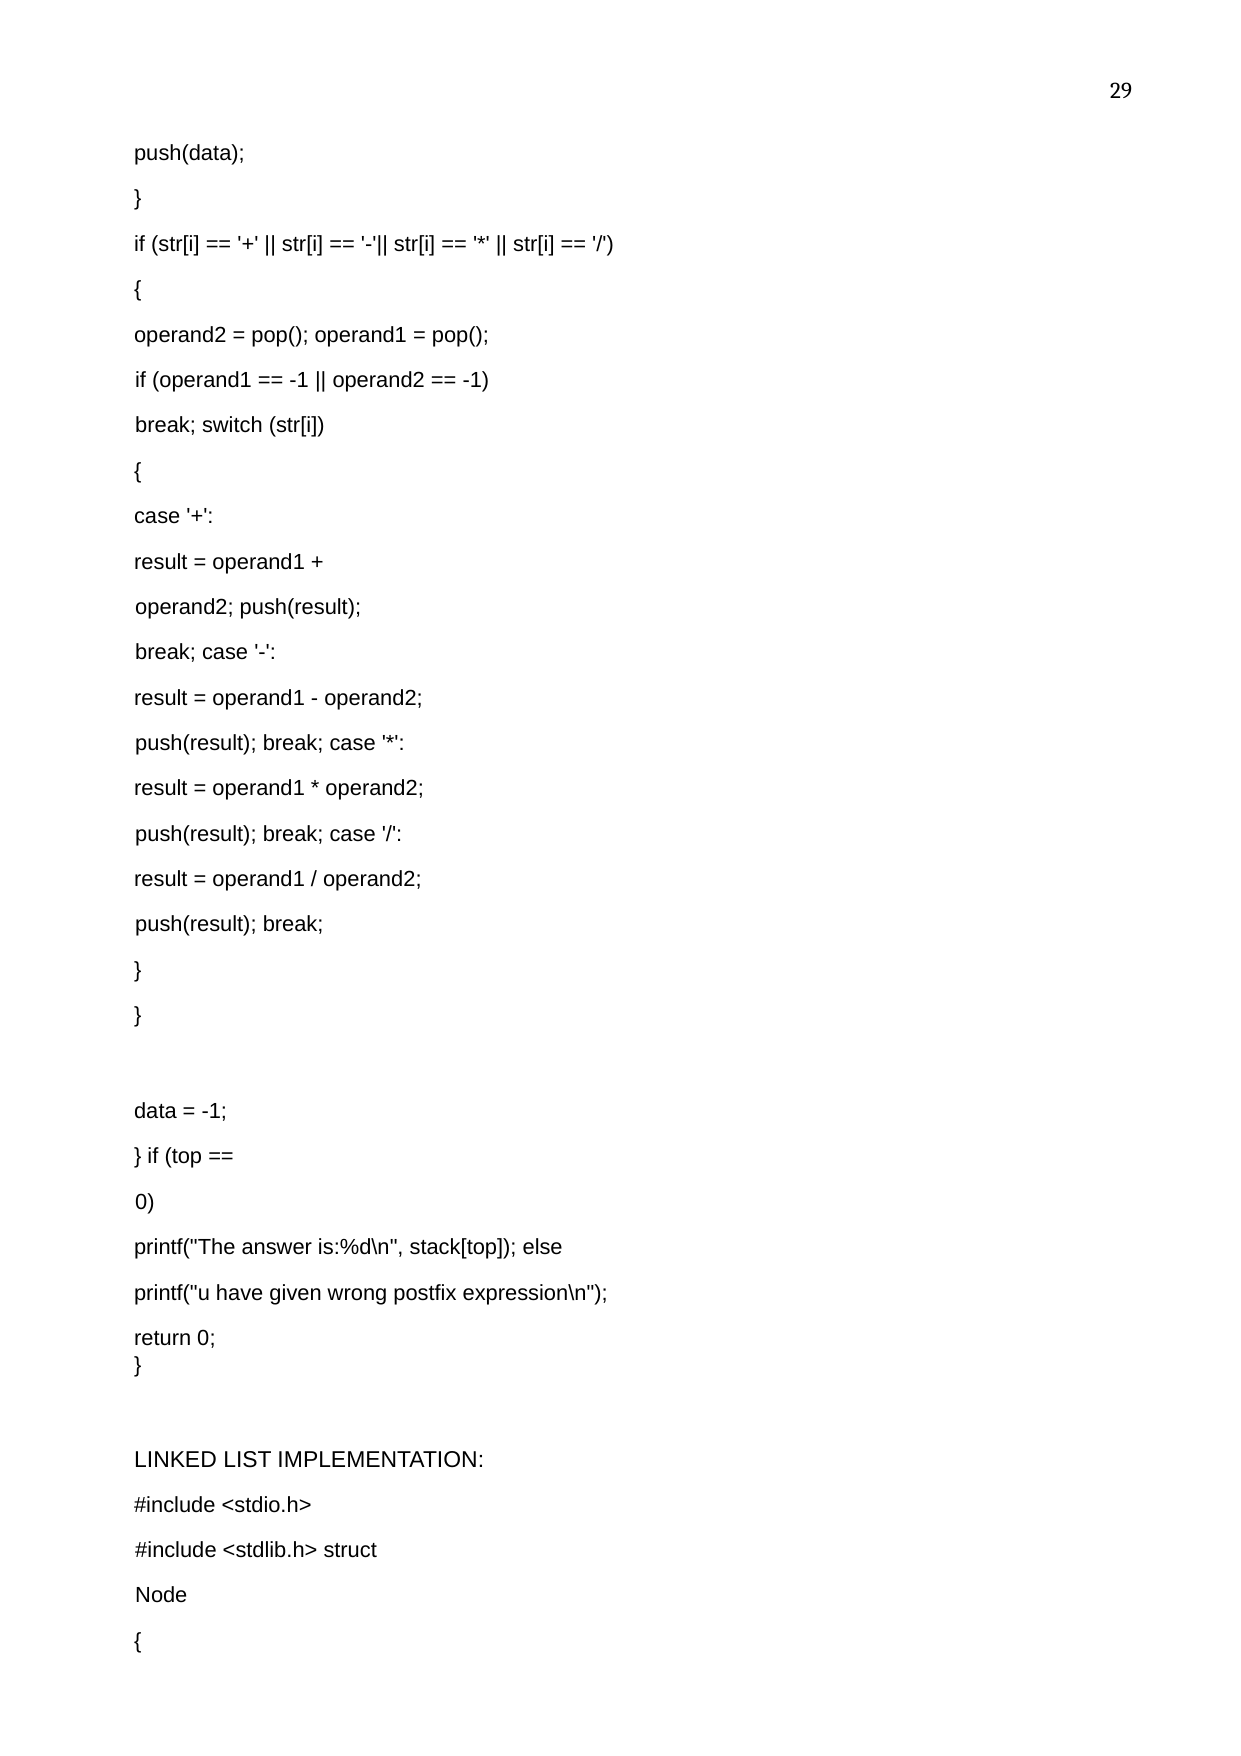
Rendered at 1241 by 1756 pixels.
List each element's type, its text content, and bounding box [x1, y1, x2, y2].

text operand2 = pop(); operand1 = pop(); if (operand1 == -1 || operand2 == -1) break; switch (str[i]) [134, 322, 489, 437]
text } [134, 1352, 424, 1377]
text } [134, 1002, 424, 1027]
text printf("The answer is:%d\n", stack[top]); else [134, 1234, 564, 1259]
text result = operand1 - operand2; push(result); break; case '*': [134, 684, 424, 755]
text data = -1; [134, 1098, 424, 1123]
text { [134, 1627, 424, 1653]
text push(data); [134, 139, 424, 165]
text result = operand1 + operand2; push(result); break; case '-': [134, 549, 424, 664]
text LINKED LIST IMPLEMENTATION: [134, 1446, 976, 1473]
text } [134, 185, 424, 210]
text #include <stdio.h> #include <stdlib.h> struct Node [134, 1492, 377, 1607]
text } if (top == 0) [134, 1143, 247, 1214]
text return 0; [134, 1325, 424, 1350]
text } [134, 956, 424, 982]
text printf("u have given wrong postfix expression\n"); [134, 1279, 1136, 1305]
text { [134, 458, 424, 483]
text result = operand1 * operand2; push(result); break; case '/': [134, 775, 424, 846]
text { [134, 276, 424, 301]
text case '+': [134, 503, 424, 528]
text result = operand1 / operand2; push(result); break; [134, 866, 424, 936]
text if (str[i] == '+' || str[i] == '-'|| str[i] == '*' || str[i] == '/') [134, 231, 1136, 256]
